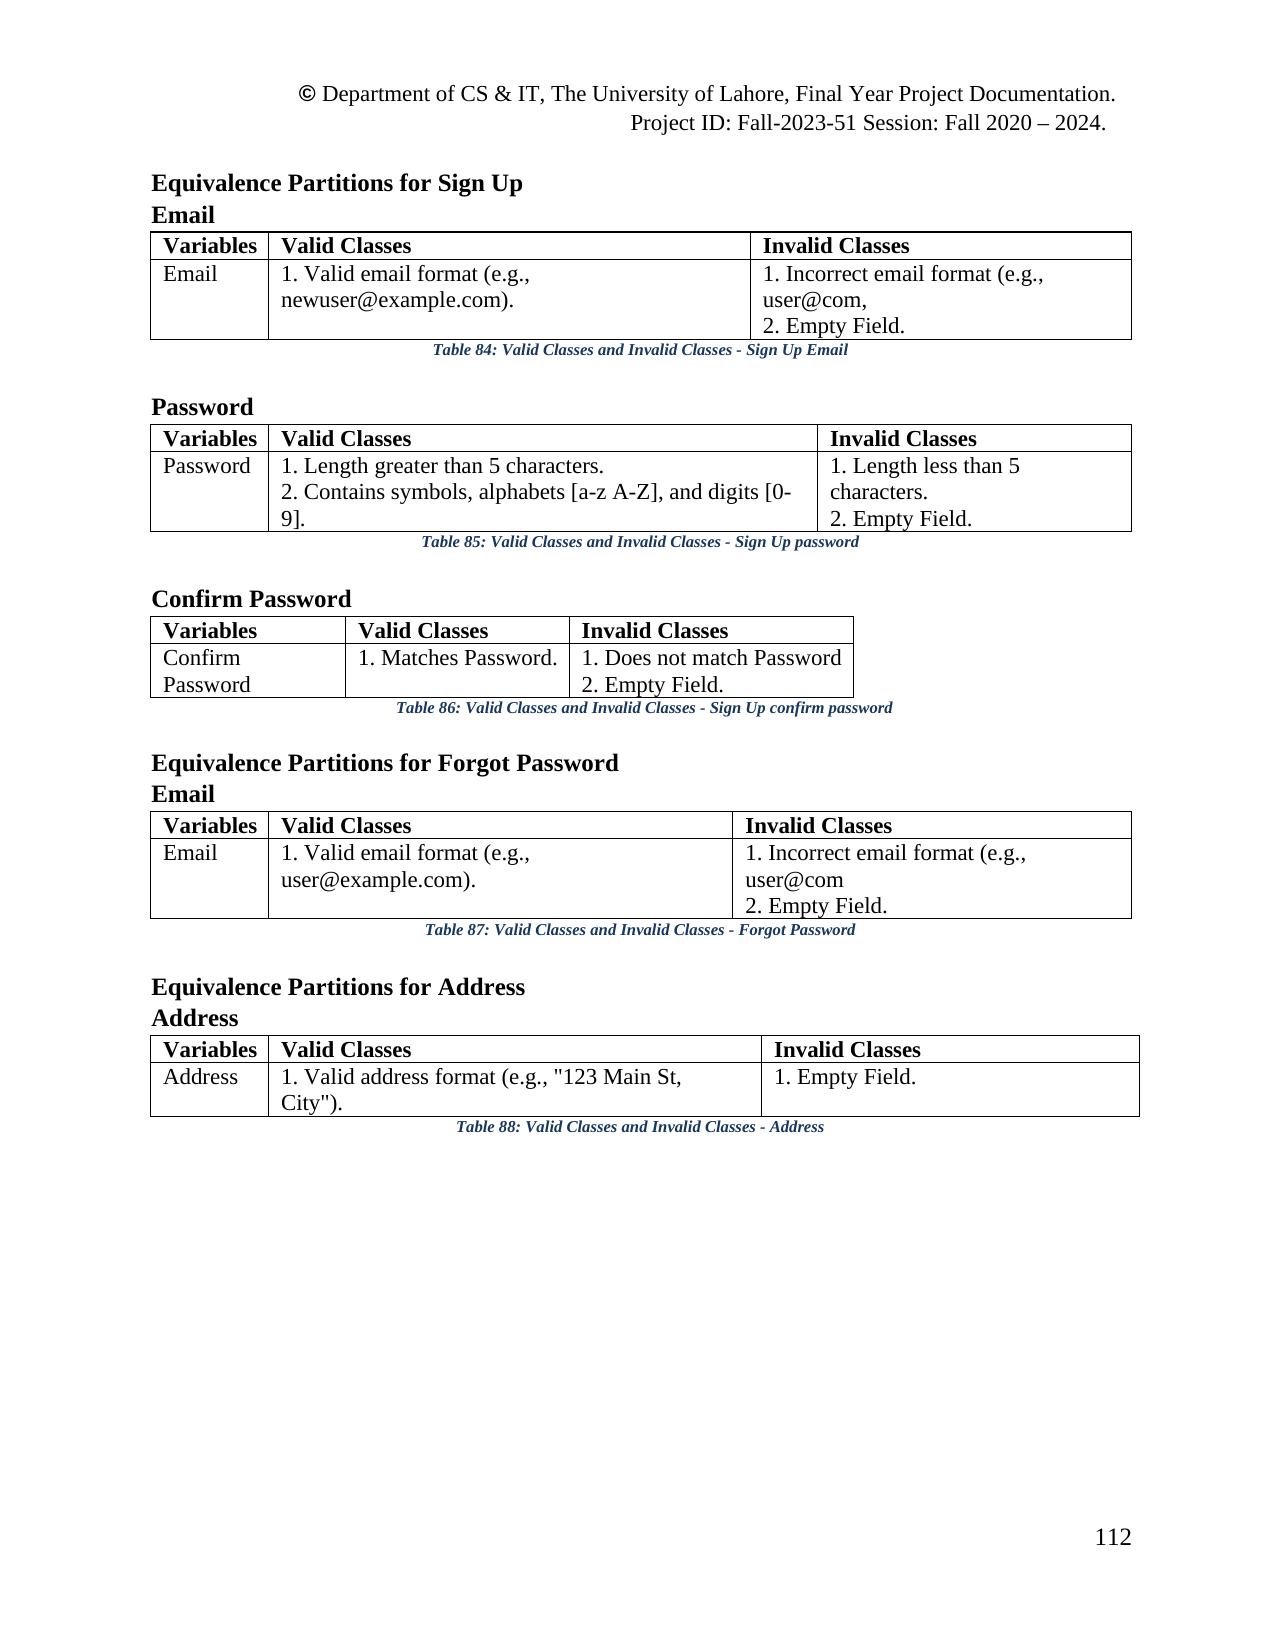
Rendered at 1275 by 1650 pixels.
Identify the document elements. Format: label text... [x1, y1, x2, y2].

text Equivalence Partitions for Sign Up [151, 168, 1131, 197]
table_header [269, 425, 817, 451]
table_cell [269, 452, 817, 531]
text Email [151, 779, 1131, 808]
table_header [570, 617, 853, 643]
subtitle Table 85: Valid Classes and Invalid Classes - Sign Up password [150, 532, 1132, 551]
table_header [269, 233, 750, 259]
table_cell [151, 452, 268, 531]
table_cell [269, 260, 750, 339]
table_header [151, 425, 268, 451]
text Email [151, 200, 1131, 228]
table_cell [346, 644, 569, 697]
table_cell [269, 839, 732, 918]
text Equivalence Partitions for Forgot Password [151, 748, 1131, 776]
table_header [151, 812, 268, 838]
text Address [151, 1003, 1131, 1032]
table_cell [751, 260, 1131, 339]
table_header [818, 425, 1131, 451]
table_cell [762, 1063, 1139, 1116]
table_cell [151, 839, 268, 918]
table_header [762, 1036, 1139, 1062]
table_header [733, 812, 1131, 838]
subtitle Table 86: Valid Classes and Invalid Classes - Sign Up confirm password [150, 698, 1132, 717]
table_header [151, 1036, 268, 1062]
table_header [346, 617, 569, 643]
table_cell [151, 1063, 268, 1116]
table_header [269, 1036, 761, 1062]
subtitle Table 88: Valid Classes and Invalid Classes - Address [150, 1117, 1132, 1136]
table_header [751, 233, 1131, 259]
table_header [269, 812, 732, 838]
subtitle Table 87: Valid Classes and Invalid Classes - Forgot Password [150, 919, 1132, 938]
text Password [151, 392, 1131, 421]
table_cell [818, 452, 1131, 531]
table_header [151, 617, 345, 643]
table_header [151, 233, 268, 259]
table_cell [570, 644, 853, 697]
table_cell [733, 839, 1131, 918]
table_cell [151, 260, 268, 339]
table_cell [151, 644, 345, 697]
text Confirm Password [151, 584, 1131, 613]
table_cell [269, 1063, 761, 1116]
text Equivalence Partitions for Address [151, 972, 1131, 1000]
subtitle Table 84: Valid Classes and Invalid Classes - Sign Up Email [150, 340, 1132, 359]
